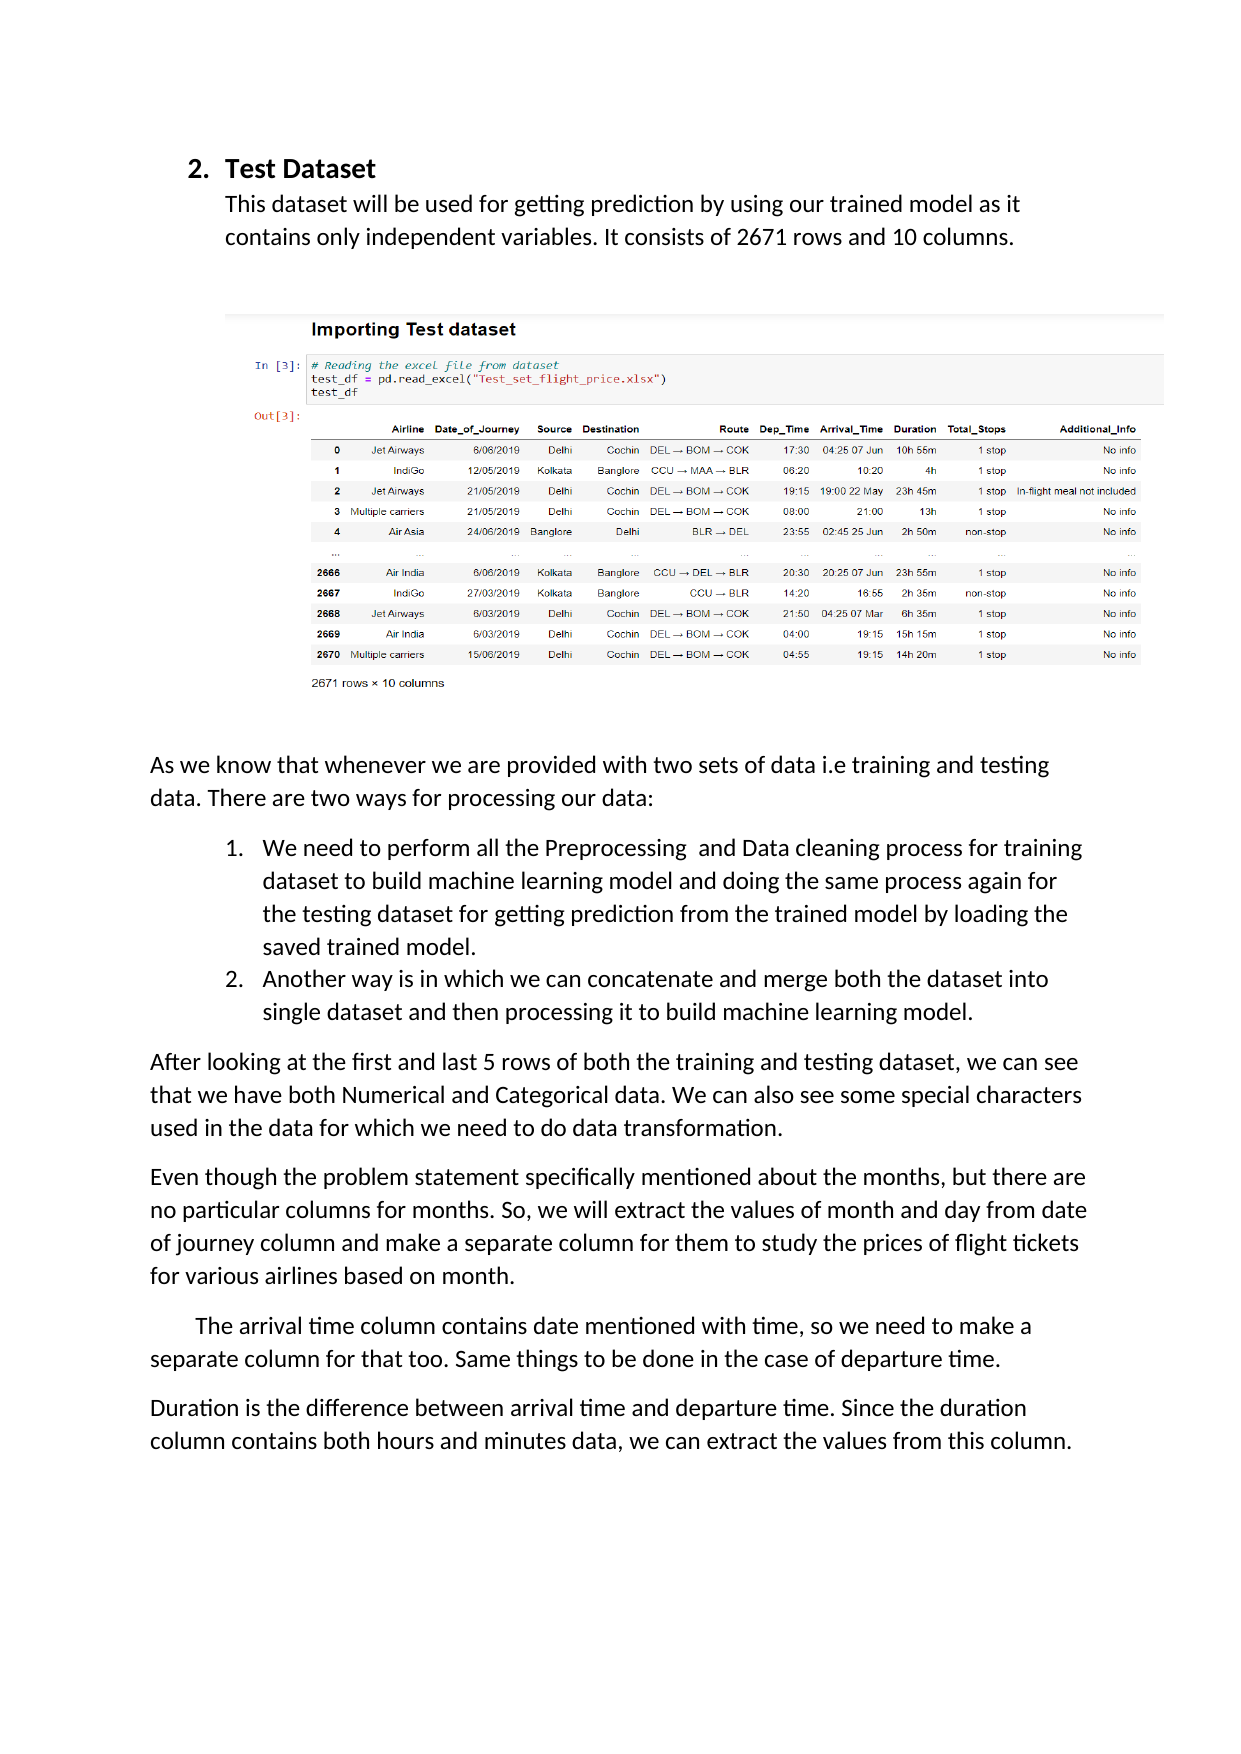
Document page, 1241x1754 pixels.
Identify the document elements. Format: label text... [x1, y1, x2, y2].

text Duration is the difference between arrival time and departure time. Since the duration column contains both hours and minutes data, we can extract the values from this column. [150, 1392, 1090, 1456]
list Another way is in which we can concatenate and merge both the dataset into single dataset and then processing it to build machine learning model. [225, 963, 1090, 1027]
text As we know that whenever we are provided with two sets of data i.e training and testing data. There are two ways for processing our data: [150, 749, 1090, 813]
list This dataset will be used for getting prediction by using our trained model as it contains only independent variables. It consists of 2671 rows and 10 columns. [225, 188, 1090, 252]
picture [225, 314, 1164, 692]
list Test Dataset [187, 150, 1090, 186]
text After looking at the first and last 5 rows of both the training and testing dataset, we can see that we have both Numerical and Categorical data. We can also see some special characters used in the data for which we need to do data transformation. [150, 1046, 1090, 1142]
text Even though the problem statement specifically mentioned about the months, but there are no particular columns for months. So, we will extract the values of month and day from date of journey column and make a separate column for them to study the prices of flight tickets for various airlines based on month. [150, 1161, 1090, 1291]
list We need to perform all the Preprocessing and Data cleaning process for training dataset to build machine learning model and doing the same process again for the testing dataset for getting prediction from the trained model by loading the saved trained model. [225, 832, 1090, 961]
text The arrival time column contains date mentioned with time, so we need to make a separate column for that too. Same things to be done in the case of departure time. [150, 1310, 1090, 1373]
